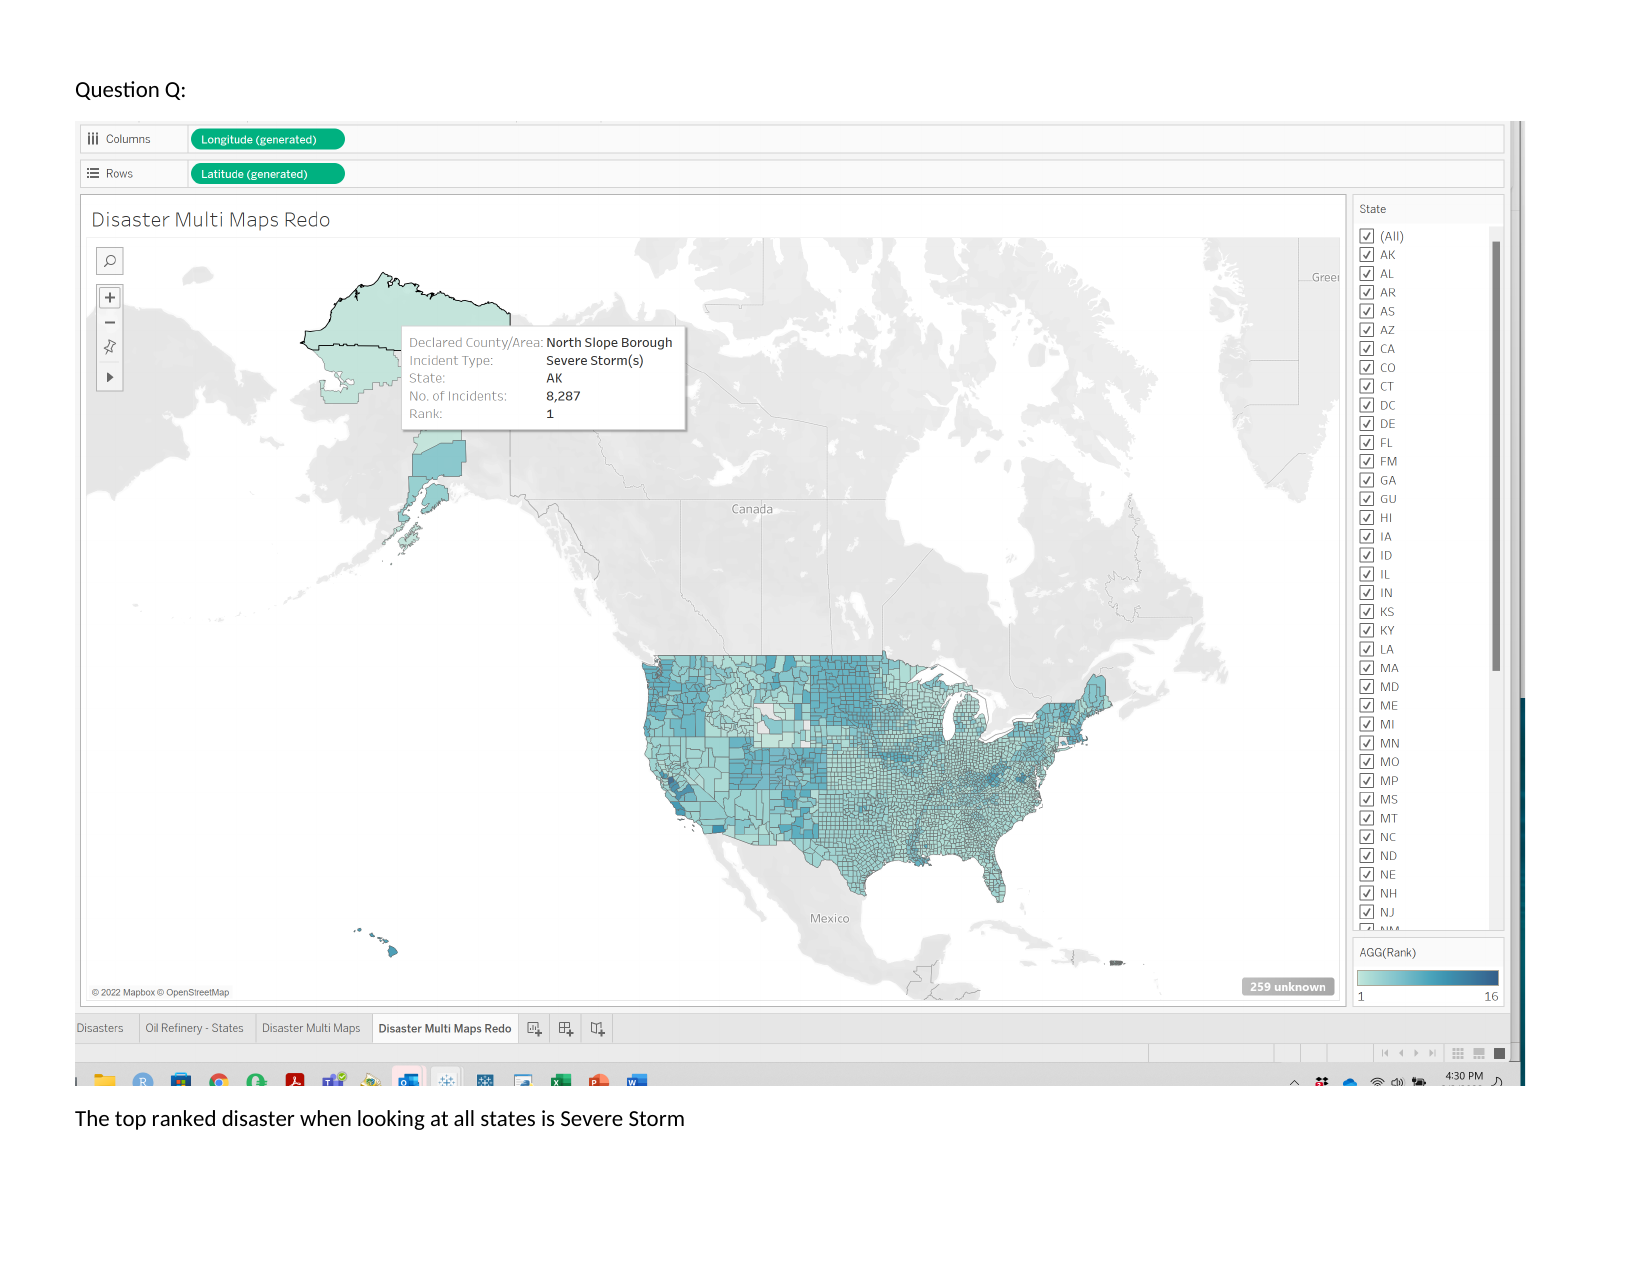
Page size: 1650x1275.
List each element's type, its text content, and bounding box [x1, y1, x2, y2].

text Question Q: [75, 75, 1575, 103]
picture [75, 121, 1525, 1086]
text The top ranked disaster when looking at all states is Severe Storm [75, 1104, 1575, 1133]
